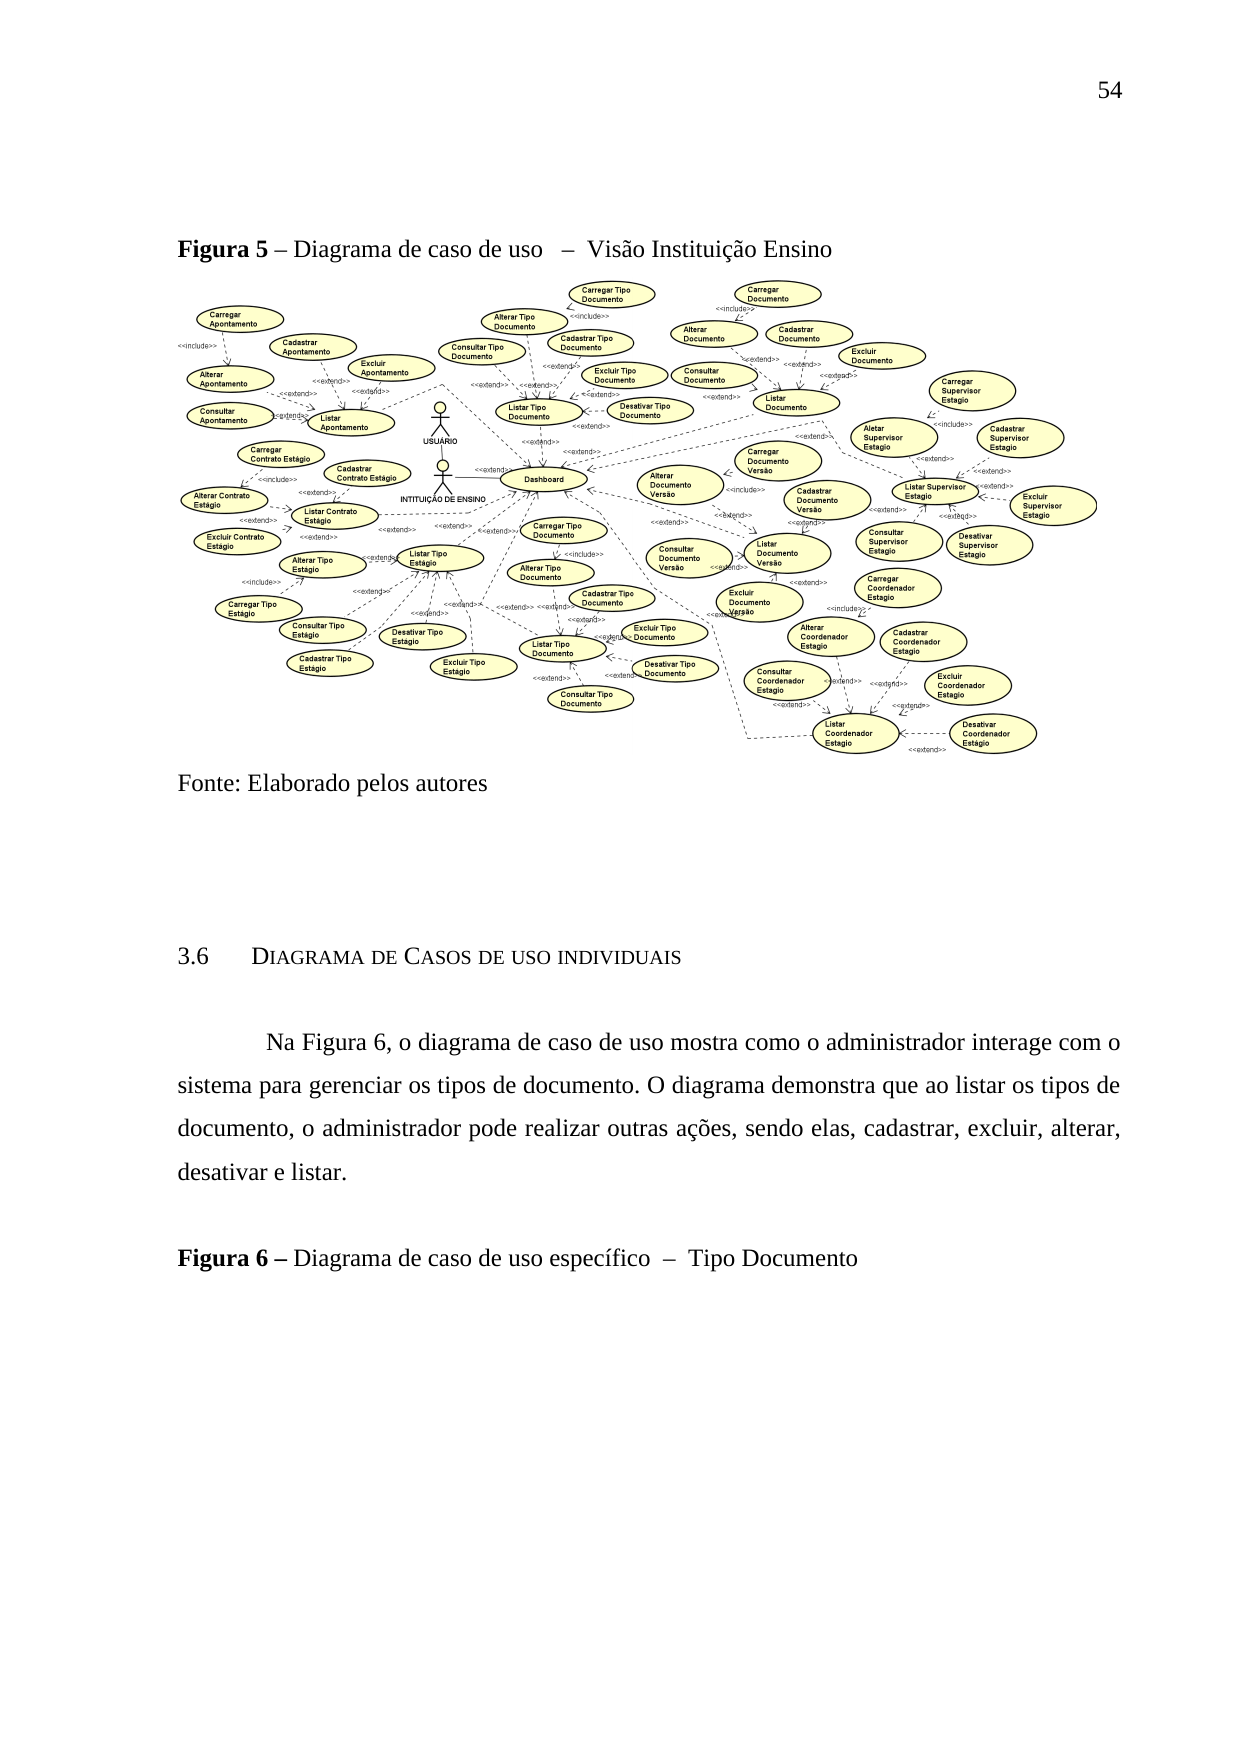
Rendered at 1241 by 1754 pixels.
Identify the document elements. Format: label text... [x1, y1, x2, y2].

text Fonte: Elaborado pelos autores [177, 768, 1122, 797]
text Na Figura 6, o diagrama de caso de uso mostra como o administrador interage com o sistema para gerenciar os tipos de documento. O diagrama demonstra que ao listar os tipos de documento, o administrador pode realizar outras ações, sendo elas, cadastrar, excluir, alterar, desativar e listar. [177, 1027, 1122, 1185]
text Figura 6 – Diagrama de caso de uso específico – Tipo Documento [177, 1243, 1122, 1272]
text Figura 5 – Diagrama de caso de uso – Visão Instituição Ensino [177, 234, 1122, 263]
subtitle Diagrama de Casos de uso individuais [177, 941, 1122, 970]
picture [177, 277, 1097, 755]
